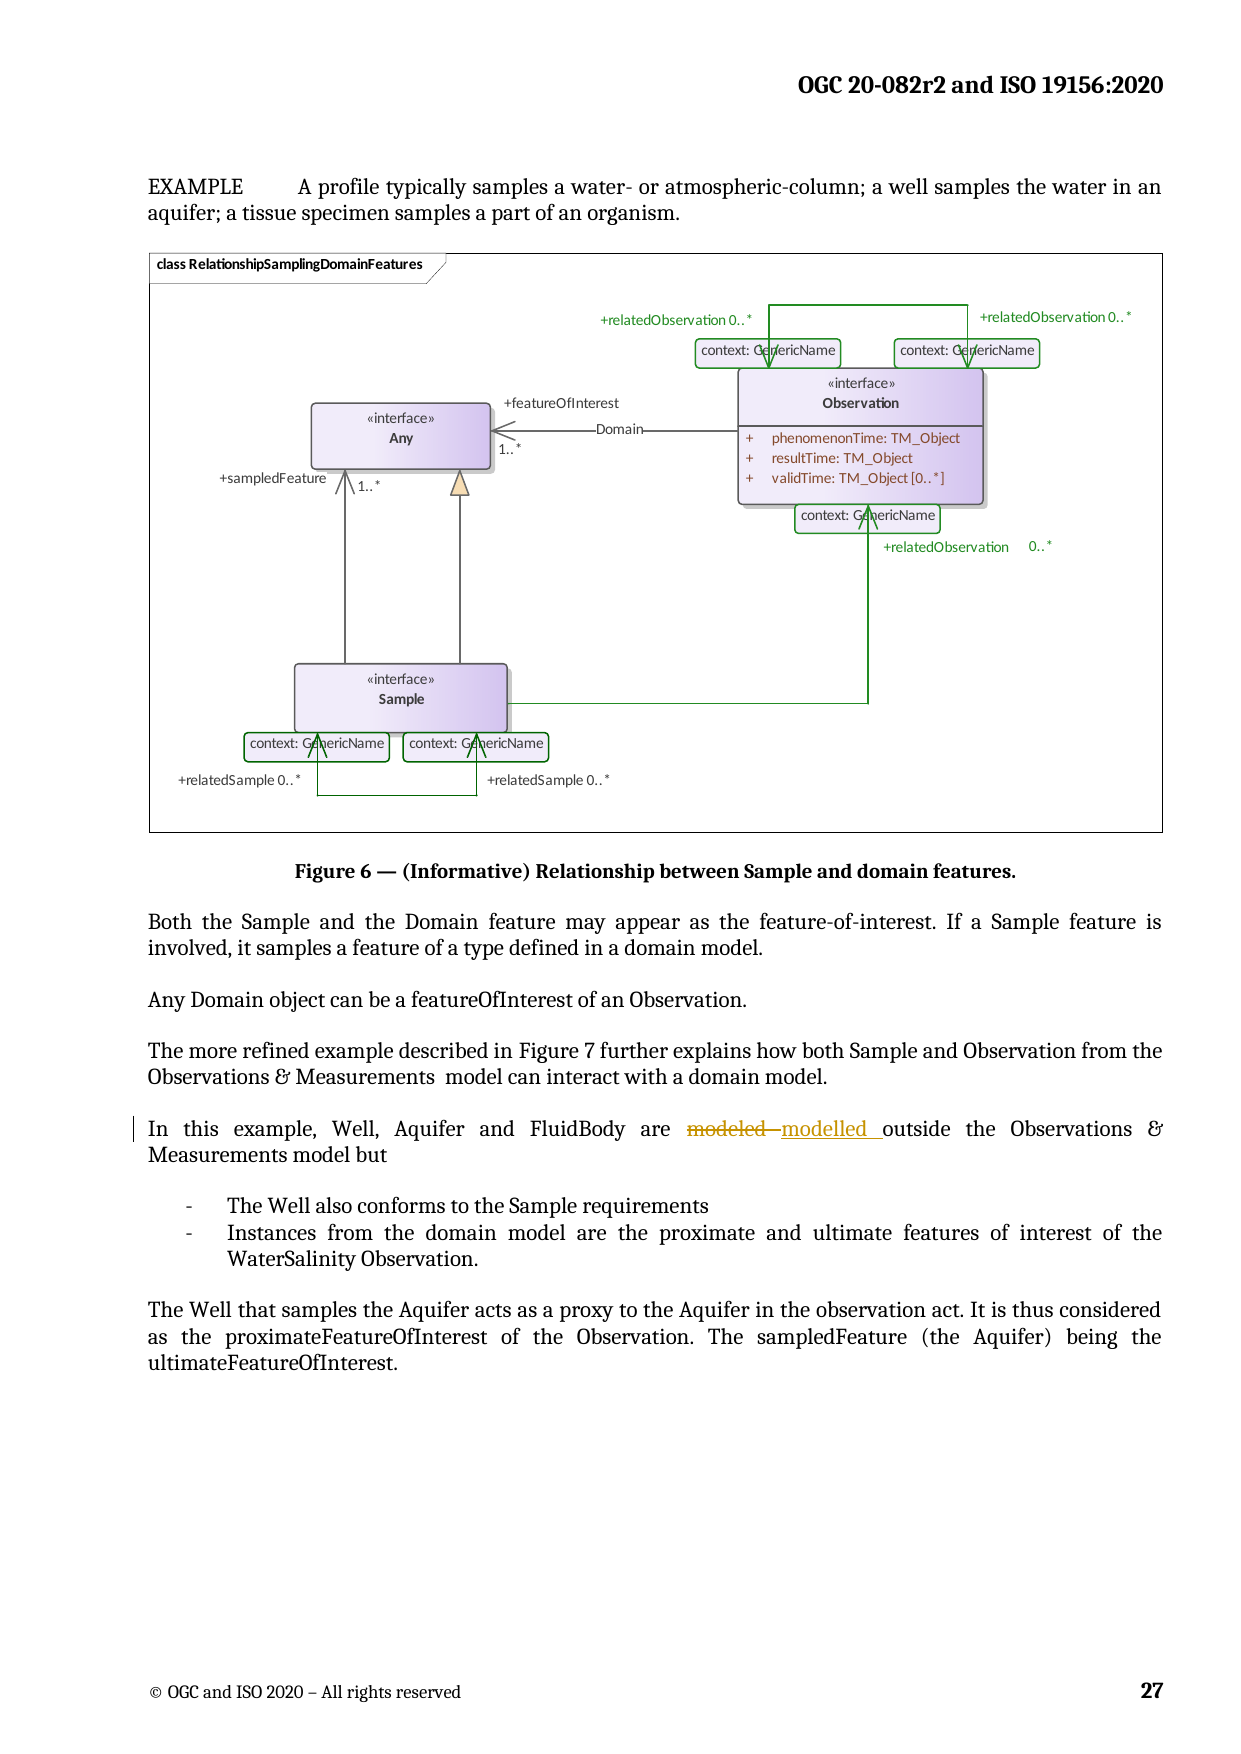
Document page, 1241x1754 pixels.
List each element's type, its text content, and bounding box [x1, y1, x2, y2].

list The Well also conforms to the Sample requirements [185, 1193, 1163, 1219]
text In this example, Well, Aquifer and FluidBody are outside the Observations & Measurements model but [148, 1116, 1163, 1168]
text Any Domain object can be a featureOfInterest of an Observation. [148, 986, 1163, 1013]
text EXAMPLE A profile typically samples a water- or atmospheric-column; a well samples the water in an aquifer; a tissue specimen samples a part of an organism. [148, 174, 1163, 227]
text Figure 6 — (Informative) Relationship between Sample and domain features. [148, 859, 1163, 884]
list Instances from the domain model are the proximate and ultimate features of interest of the WaterSalinity Observation. [185, 1219, 1163, 1272]
text The Well that samples the Aquifer acts as a proxy to the Aquifer in the observation act. It is thus considered as the proximateFeatureOfInterest of the Observation. The sampledFeature (the Aquifer) being the ultimateFeatureOfInterest. [148, 1297, 1163, 1376]
text Both the Sample and the Domain feature may appear as the feature-of-interest. If a Sample feature is involved, it samples a feature of a type defined in a domain model. [148, 909, 1163, 961]
text The more refined example described in Figure 7 further explains how both Sample and Observation from the Observations & Measurements model can interact with a domain model. [148, 1038, 1163, 1091]
